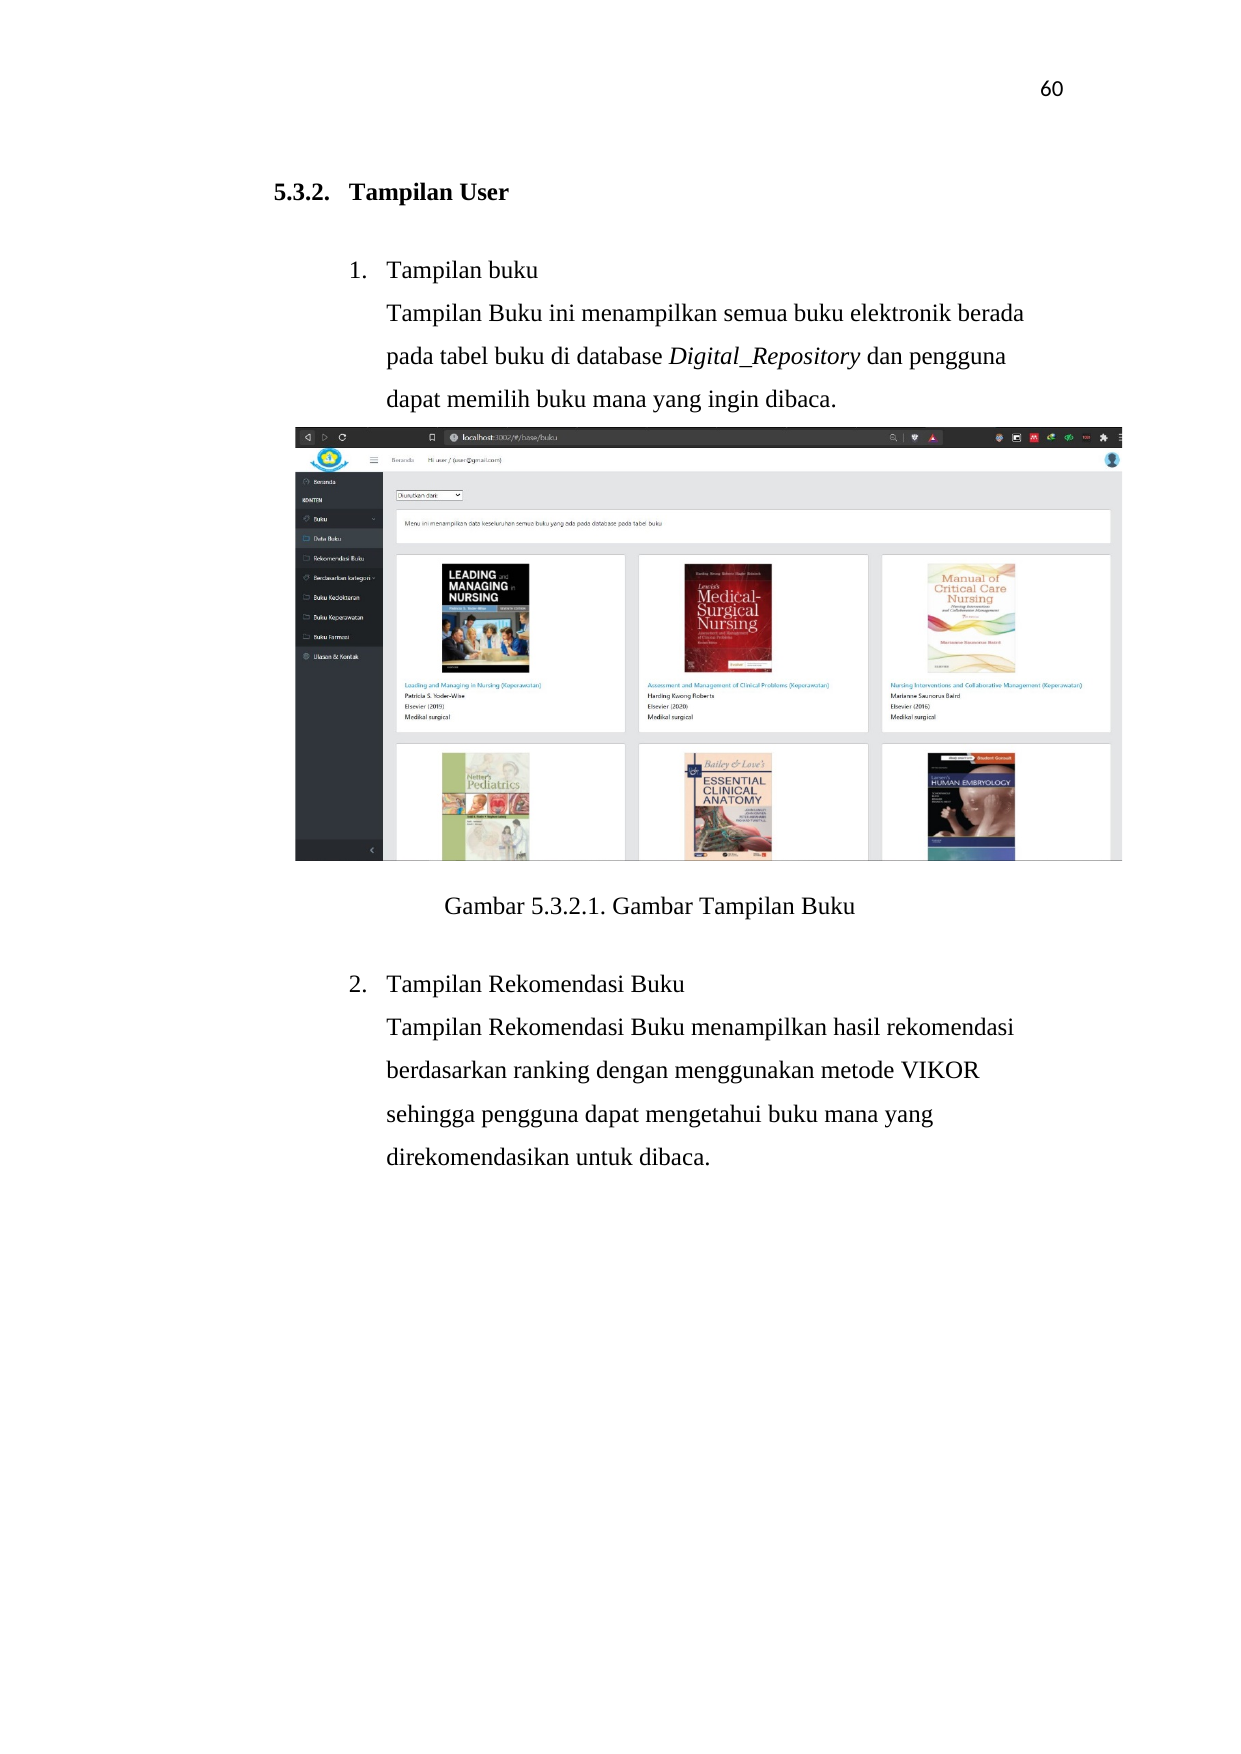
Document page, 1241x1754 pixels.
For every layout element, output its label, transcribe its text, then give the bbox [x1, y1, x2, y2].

picture [295, 427, 1123, 861]
list Tampilan Rekomendasi Buku [349, 969, 1063, 998]
list Tampilan Rekomendasi Buku menampilkan hasil rekomendasi berdasarkan ranking dengan menggunakan metode VIKOR sehingga pengguna dapat mengetahui buku mana yang direkomendasikan untuk dibaca. [386, 1012, 1063, 1171]
subtitle Tampilan User [274, 177, 1063, 206]
list Tampilan buku [349, 255, 1063, 284]
subtitle Gambar 5.3.2.1. Gambar Tampilan Buku [236, 891, 1063, 920]
list Tampilan Buku ini menampilkan semua buku elektronik berada pada tabel buku di database Digital_Repository dan pengguna dapat memilih buku mana yang ingin dibaca. [386, 298, 1063, 413]
